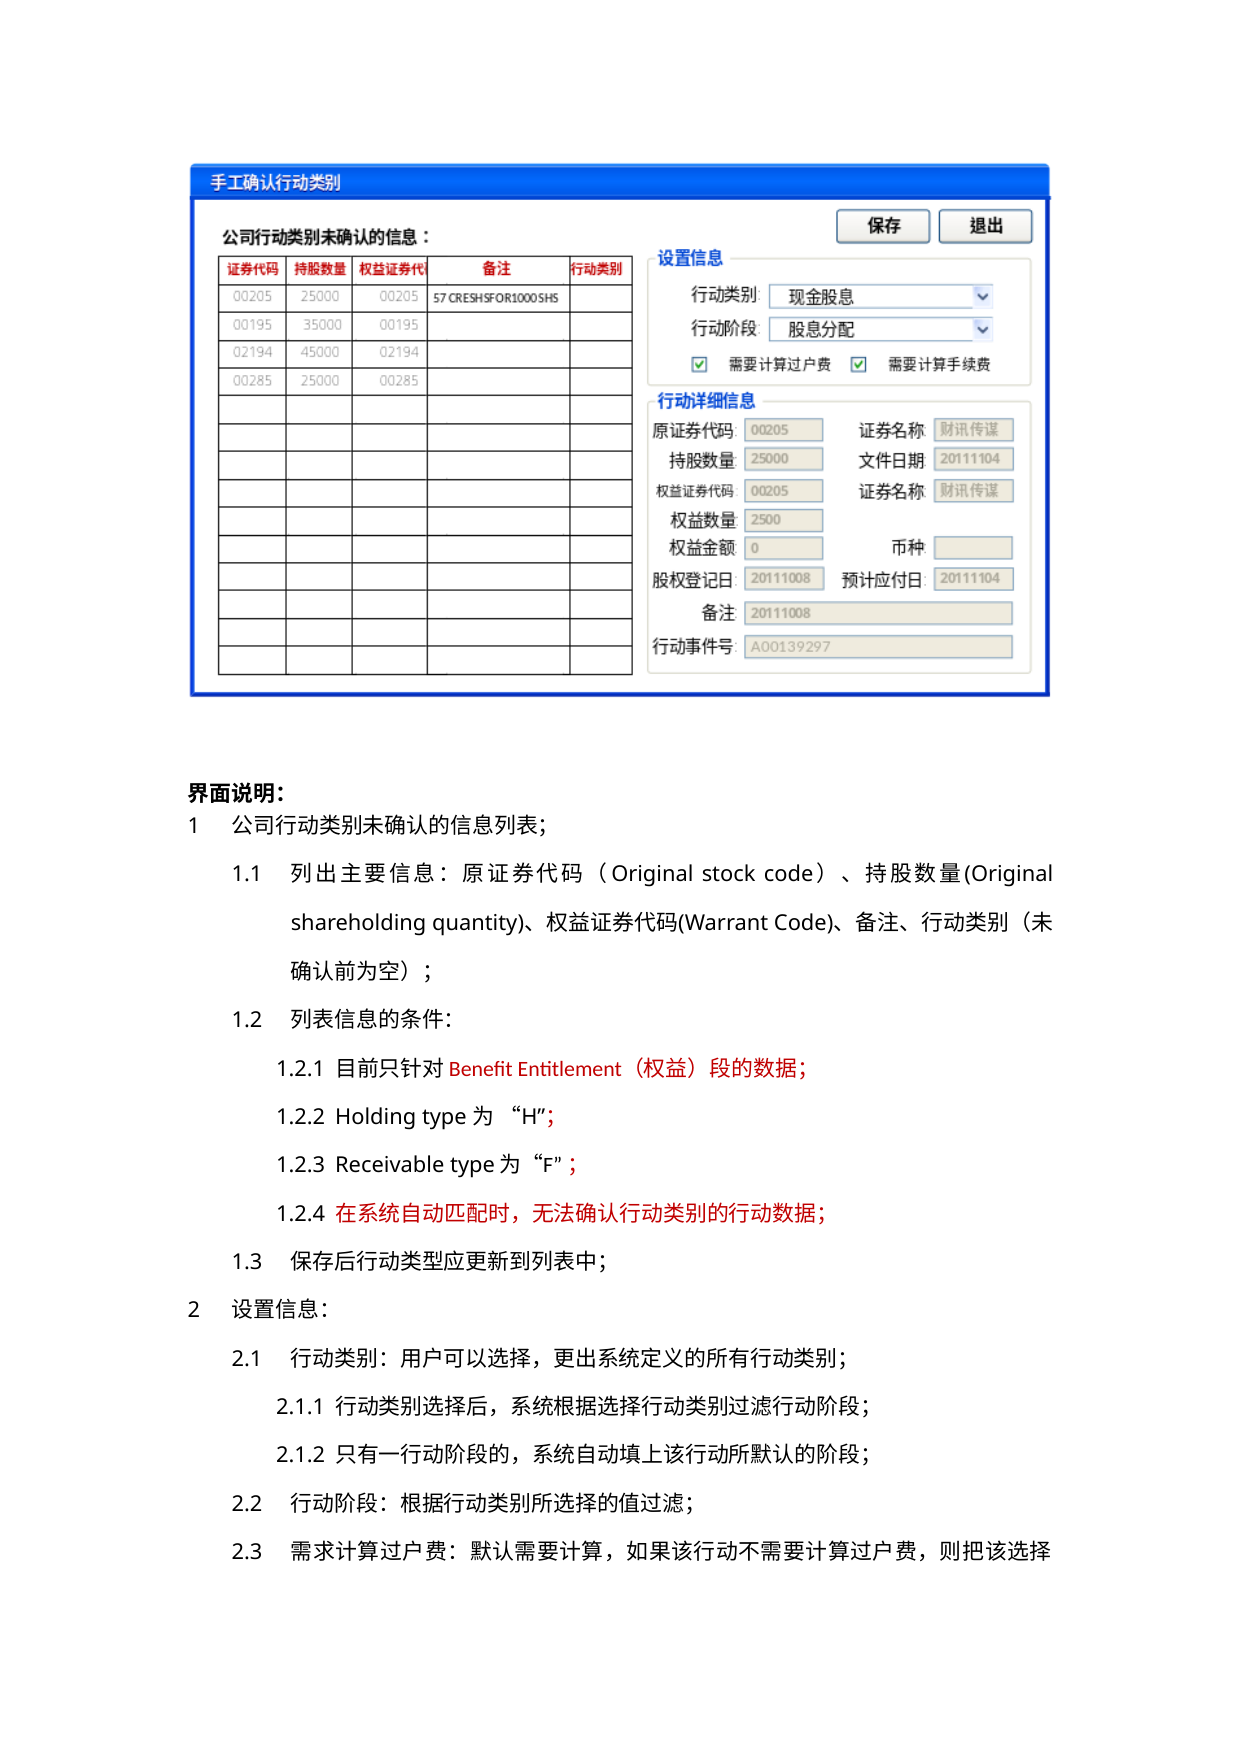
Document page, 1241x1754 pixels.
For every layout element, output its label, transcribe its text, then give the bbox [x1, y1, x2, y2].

list 行动类别：用户可以选择，更出系统定义的所有行动类别； [231, 1340, 1053, 1373]
list 行动阶段：根据行动类别所选择的值过滤； [231, 1485, 1053, 1518]
list 列表信息的条件： [231, 1002, 1053, 1034]
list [231, 1533, 1053, 1566]
list 公司行动类别未确认的信息列表； [187, 808, 1053, 840]
list 列出主要信息：原证券代码（Original stock code）、持股数量(Original shareholding quantity)、权益证券代码(Warrant Code)、备注、行动类别（未确认前为空）； [231, 856, 1053, 986]
list 目前只针对Benefit Entitlement（权益）段的数据； [276, 1050, 1053, 1083]
list Receivable type为“F” ； [276, 1147, 1053, 1179]
list 行动类别选择后，系统根据选择行动类别过滤行动阶段； [276, 1388, 1053, 1421]
list 只有一行动阶段的，系统自动填上该行动所默认的阶段； [276, 1437, 1053, 1469]
text 界面说明： [187, 775, 1053, 808]
list 设置信息： [187, 1292, 1053, 1324]
list Holding type 为 “H”； [276, 1098, 1053, 1131]
list 保存后行动类型应更新到列表中； [231, 1243, 1053, 1276]
list 在系统自动匹配时，无法确认行动类别的行动数据； [276, 1195, 1053, 1228]
